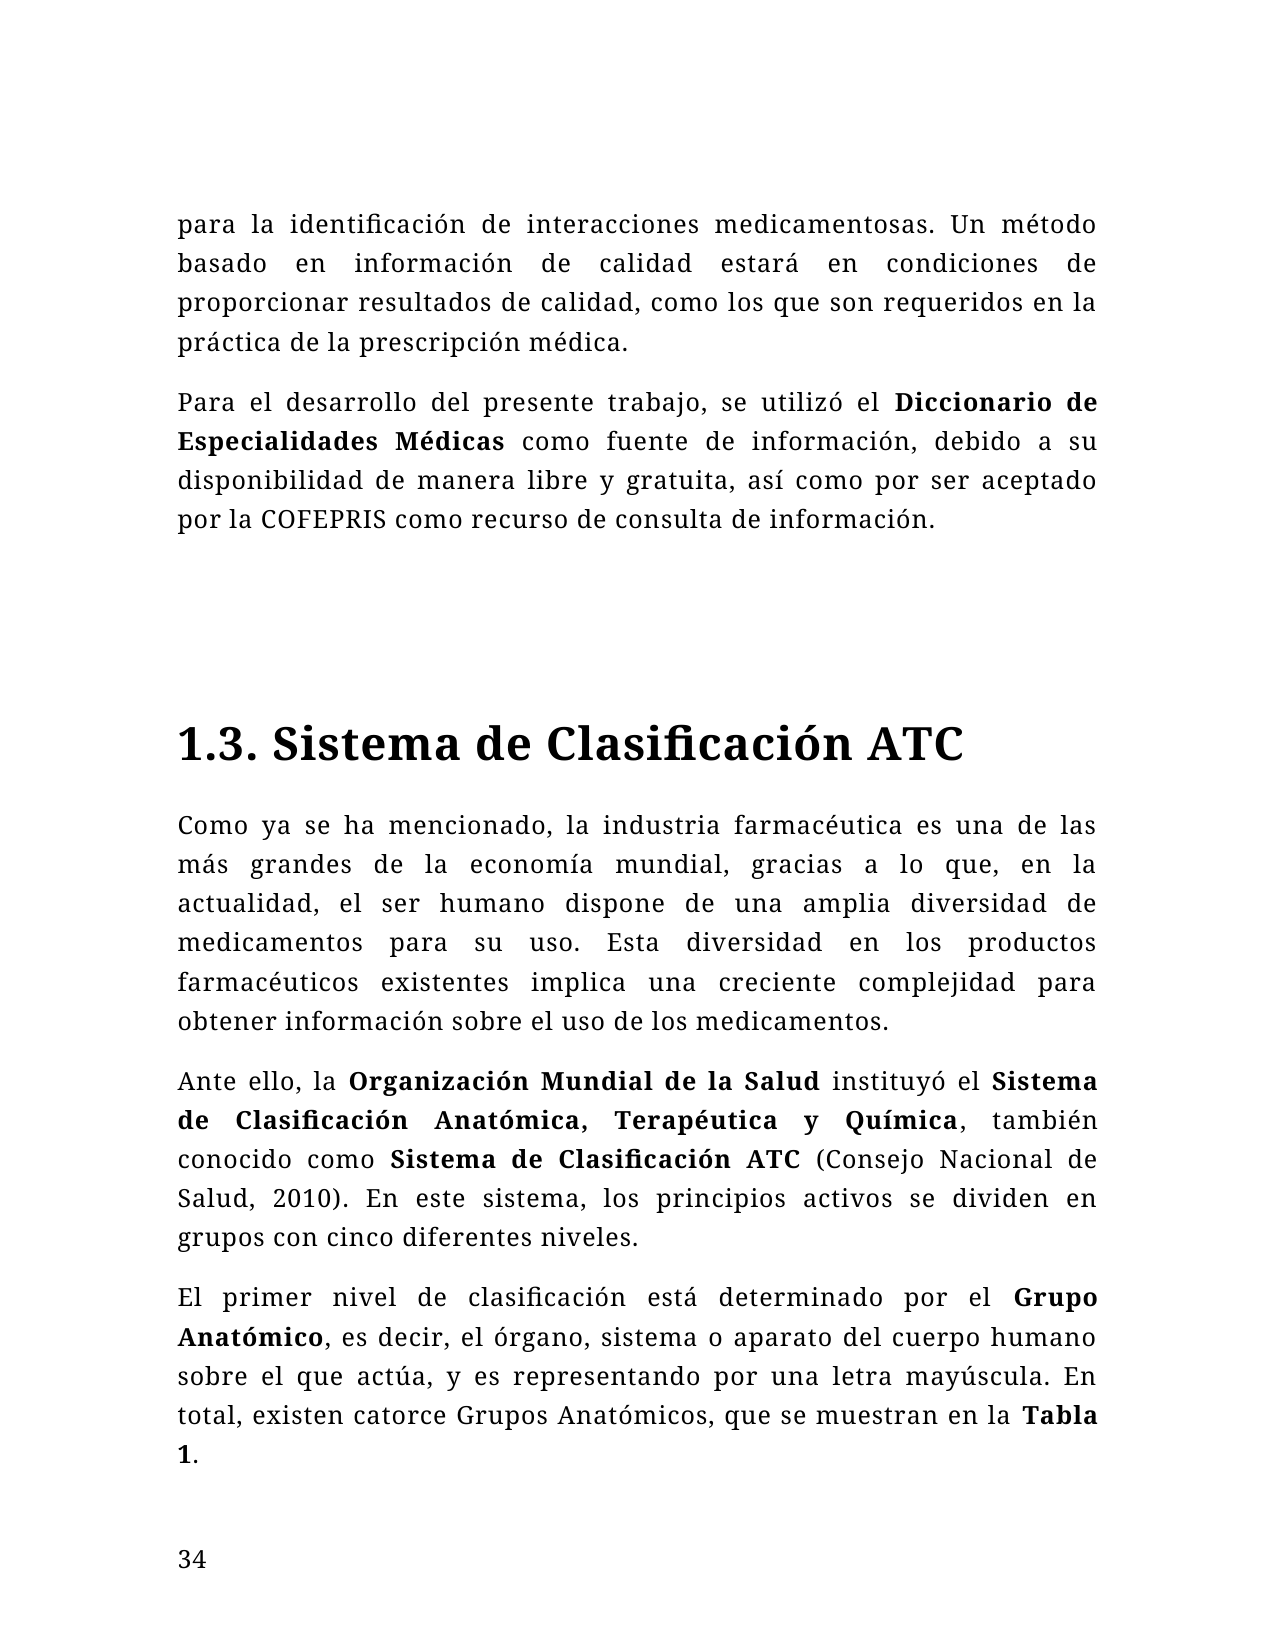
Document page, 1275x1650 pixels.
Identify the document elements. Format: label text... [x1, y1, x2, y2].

text Ante ello, la Organización Mundial de la Salud instituyó el Sistema de Clasificación Anatómica, Terapéutica y Química, también conocido como Sistema de Clasificación ATC. En este sistema, los principios activos se dividen en grupos con cinco diferentes niveles. [177, 1063, 1098, 1254]
text Como ya se ha mencionado, la industria farmacéutica es una de las más grandes de la economía mundial, gracias a lo que, en la actualidad, el ser humano dispone de una amplia diversidad de medicamentos para su uso. Esta diversidad en los productos farmacéuticos existentes implica una creciente complejidad para obtener información sobre el uso de los medicamentos. [177, 808, 1098, 1037]
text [177, 207, 1098, 358]
text Para el desarrollo del presente trabajo, se utilizó el Diccionario de Especialidades Médicas como fuente de información, debido a su disponibilidad de manera libre y gratuita, así como por ser aceptado por la COFEPRIS como recurso de consulta de información. [177, 384, 1098, 536]
subtitle 1.3. Sistema de Clasificación ATC [177, 711, 1098, 773]
text El primer nivel de clasificación está determinado por el Grupo Anatómico, es decir, el órgano, sistema o aparato del cuerpo humano sobre el que actúa, y es representando por una letra mayúscula. En total, existen catorce Grupos Anatómicos, que se muestran en la Tabla 1. [177, 1280, 1098, 1471]
